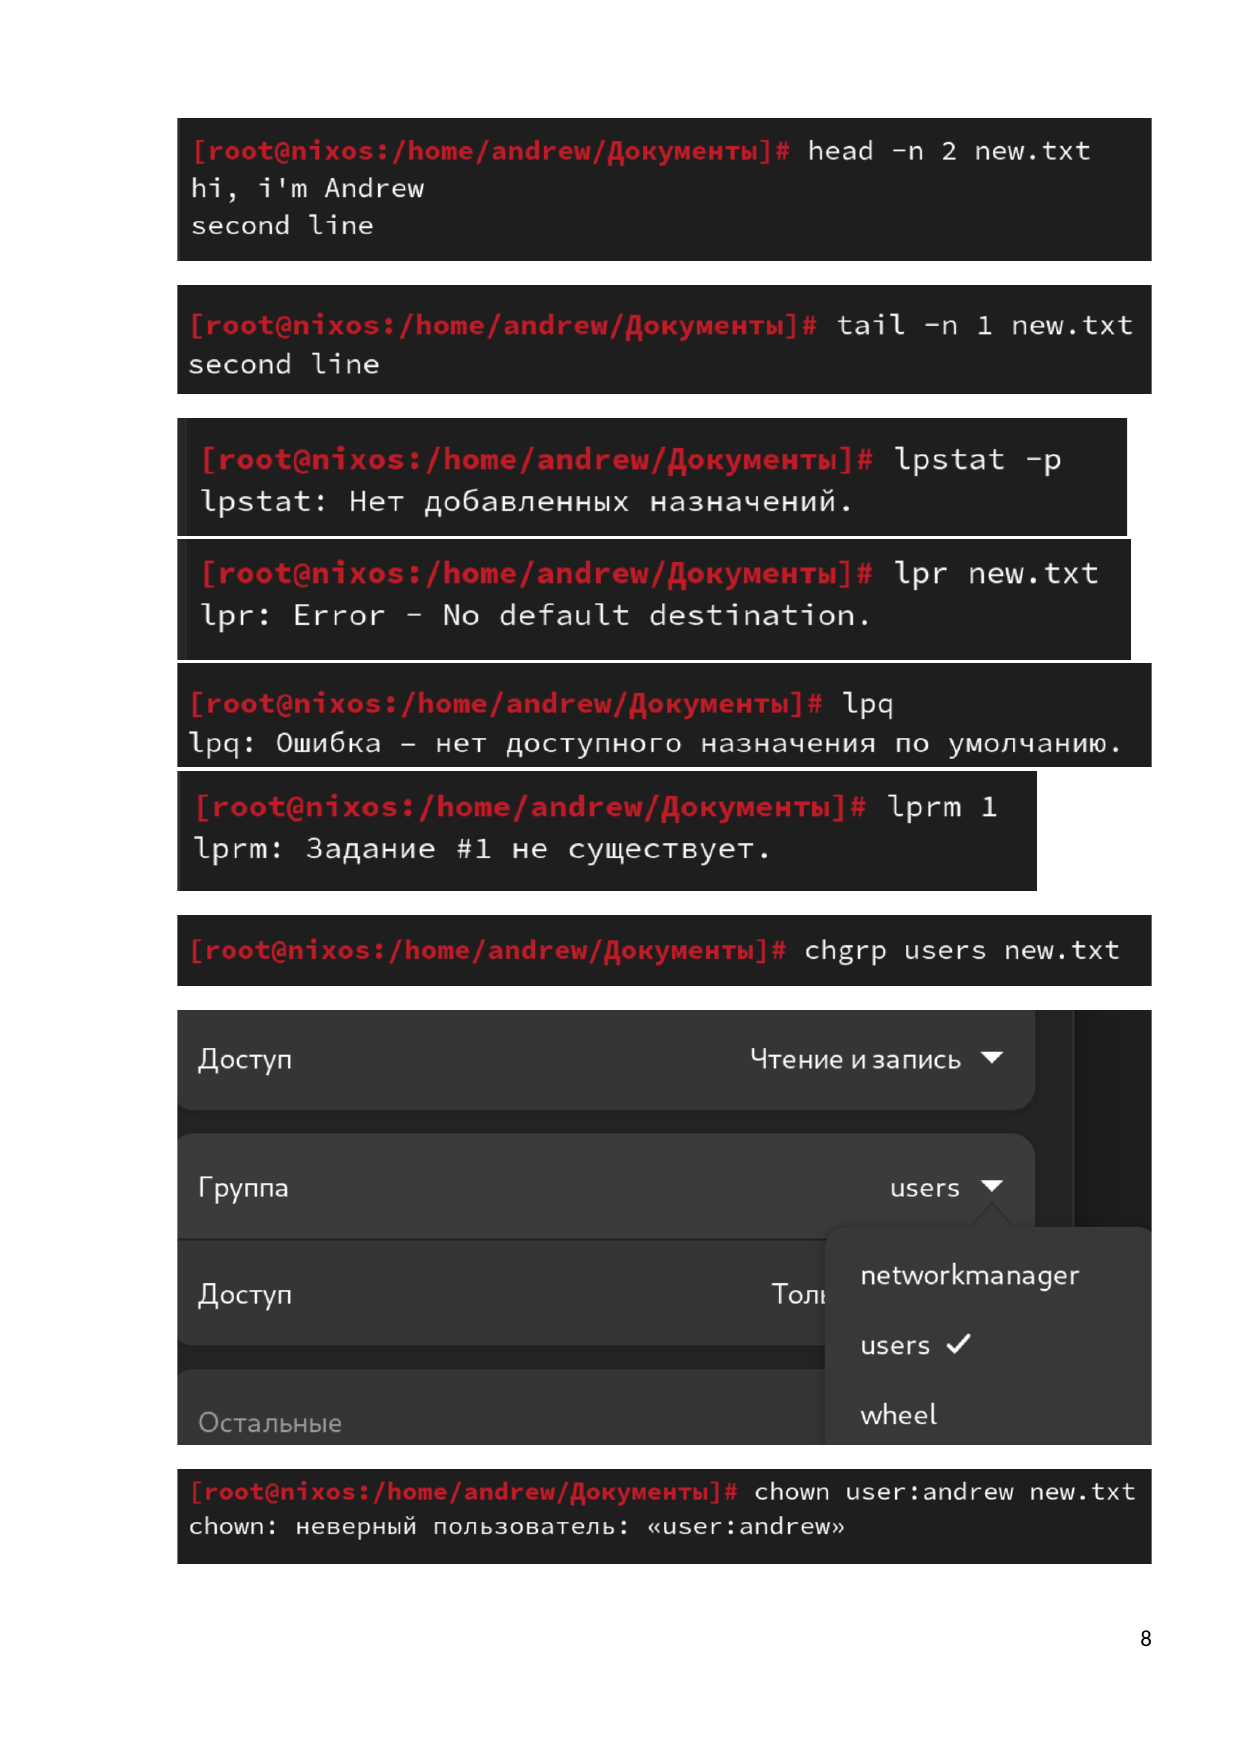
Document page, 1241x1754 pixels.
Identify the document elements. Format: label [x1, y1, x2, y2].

picture [177, 1010, 1152, 1445]
picture [177, 418, 1128, 536]
picture [177, 118, 1152, 261]
picture [177, 285, 1152, 394]
picture [177, 771, 1037, 891]
picture [177, 1469, 1152, 1564]
picture [177, 915, 1152, 986]
picture [177, 539, 1131, 660]
picture [177, 663, 1152, 767]
